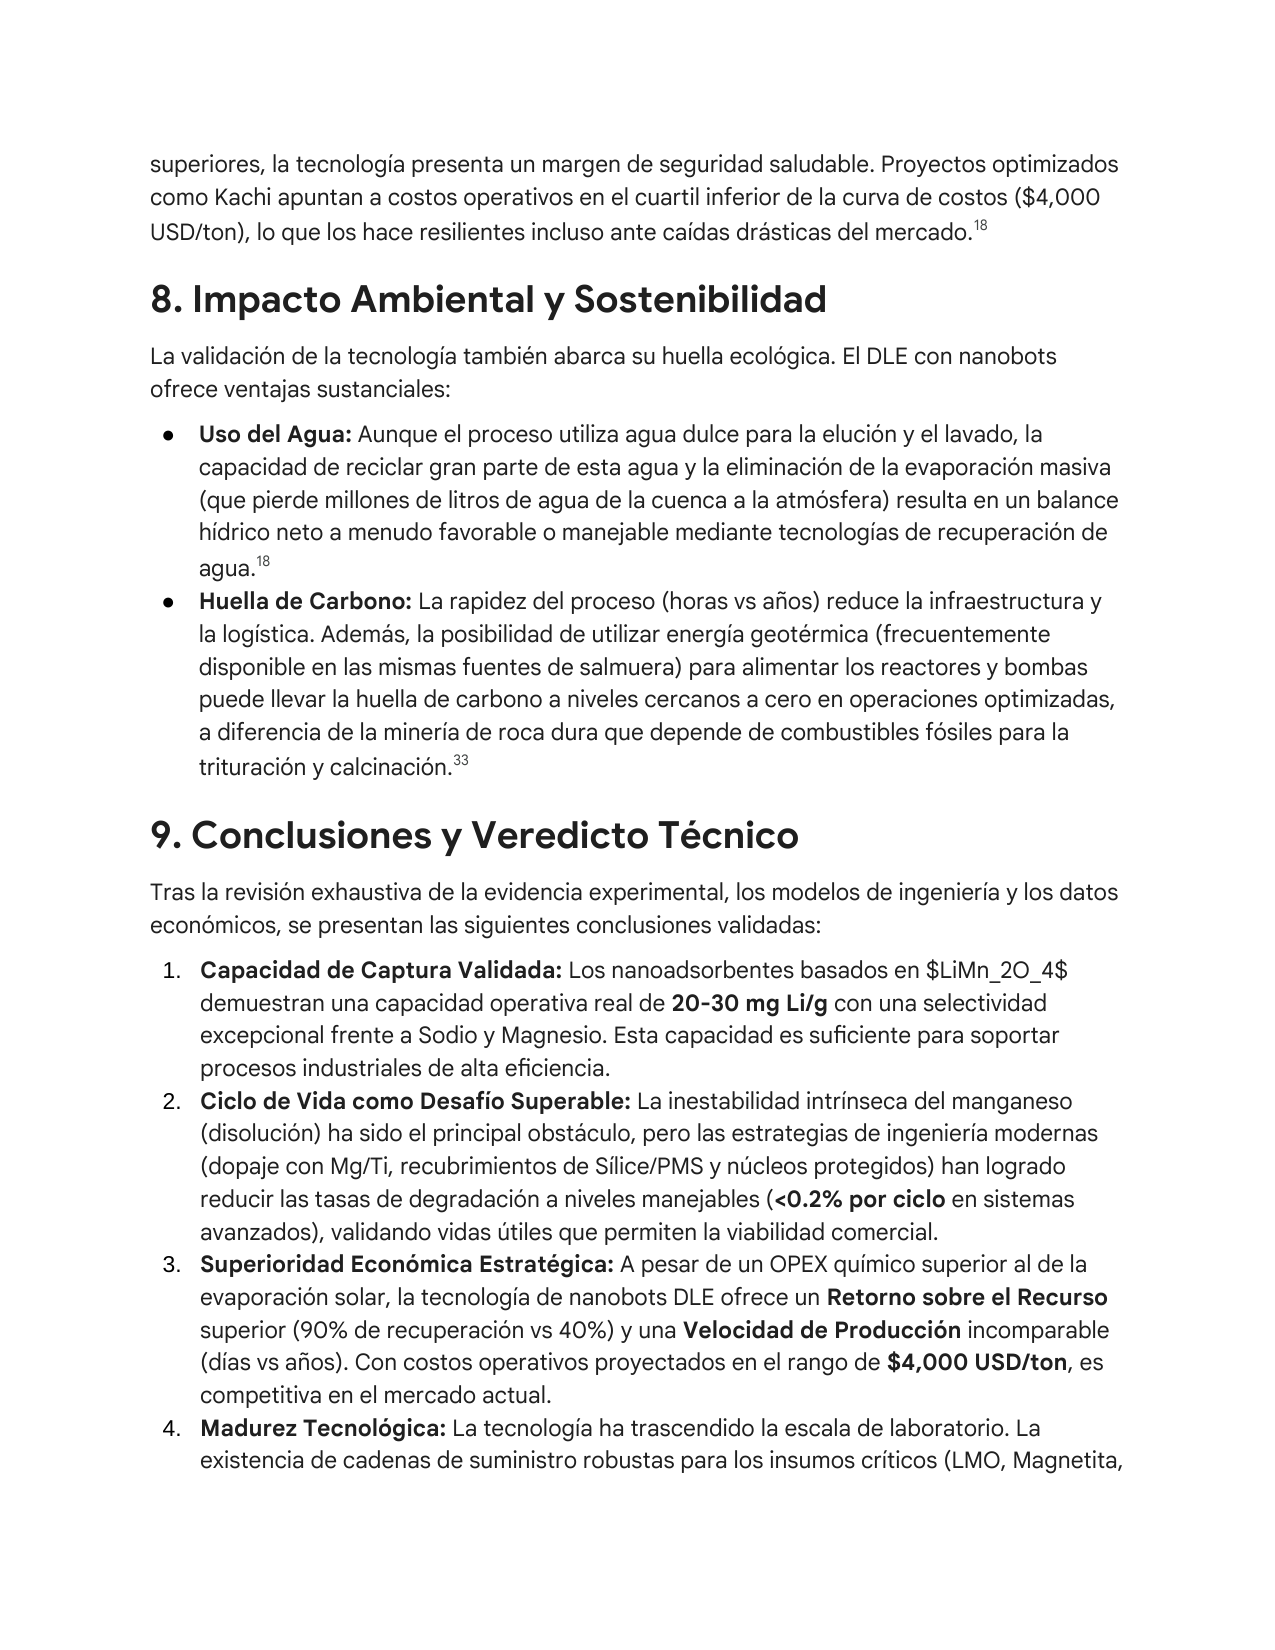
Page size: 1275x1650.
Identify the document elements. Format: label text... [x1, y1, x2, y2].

text Tras la revisión exhaustiva de la evidencia experimental, los modelos de ingeniería y los datos económicos, se presentan las siguientes conclusiones validadas: [150, 878, 1125, 940]
list Ciclo de Vida como Desafío Superable: La inestabilidad intrínseca del manganeso (disolución) ha sido el principal obstáculo, pero las estrategias de ingeniería modernas (dopaje con Mg/Ti, recubrimientos de Sílice/PMS y núcleos protegidos) han logrado reducir las tasas de degradación a niveles manejables (<0.2% por ciclo en sistemas avanzados), validando vidas útiles que permiten la viabilidad comercial. [162, 1087, 1125, 1247]
list Huella de Carbono: La rapidez del proceso (horas vs años) reduce la infraestructura y la logística. Además, la posibilidad de utilizar energía geotérmica (frecuentemente disponible en las mismas fuentes de salmuera) para alimentar los reactores y bombas puede llevar la huella de carbono a niveles cercanos a cero en operaciones optimizadas, a diferencia de la minería de roca dura que depende de combustibles fósiles para la trituración y calcinación.33 [161, 587, 1125, 783]
list Uso del Agua: Aunque el proceso utiliza agua dulce para la elución y el lavado, la capacidad de reciclar gran parte de esta agua y la eliminación de la evaporación masiva (que pierde millones de litros de agua de la cuenca a la atmósfera) resulta en un balance hídrico neto a menudo favorable o manejable mediante tecnologías de recuperación de agua.18 [161, 421, 1125, 583]
text La validación de la tecnología también abarca su huella ecológica. El DLE con nanobots ofrece ventajas sustanciales: [150, 343, 1125, 404]
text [150, 150, 1125, 247]
subtitle 9. Conclusiones y Veredicto Técnico [150, 812, 1125, 859]
list Superioridad Económica Estratégica: A pesar de un OPEX químico superior al de la evaporación solar, la tecnología de nanobots DLE ofrece un Retorno sobre el Recurso superior (90% de recuperación vs 40%) y una Velocidad de Producción incomparable (días vs años). Con costos operativos proyectados en el rango de $4,000 USD/ton, es competitiva en el mercado actual. [162, 1251, 1125, 1410]
list Capacidad de Captura Validada: Los nanoadsorbentes basados en $LiMn_2O_4$ demuestran una capacidad operativa real de 20-30 mg Li/g con una selectividad excepcional frente a Sodio y Magnesio. Esta capacidad es suficiente para soportar procesos industriales de alta eficiencia. [162, 956, 1125, 1083]
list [162, 1414, 1125, 1476]
subtitle 8. Impacto Ambiental y Sostenibilidad [150, 277, 1125, 323]
